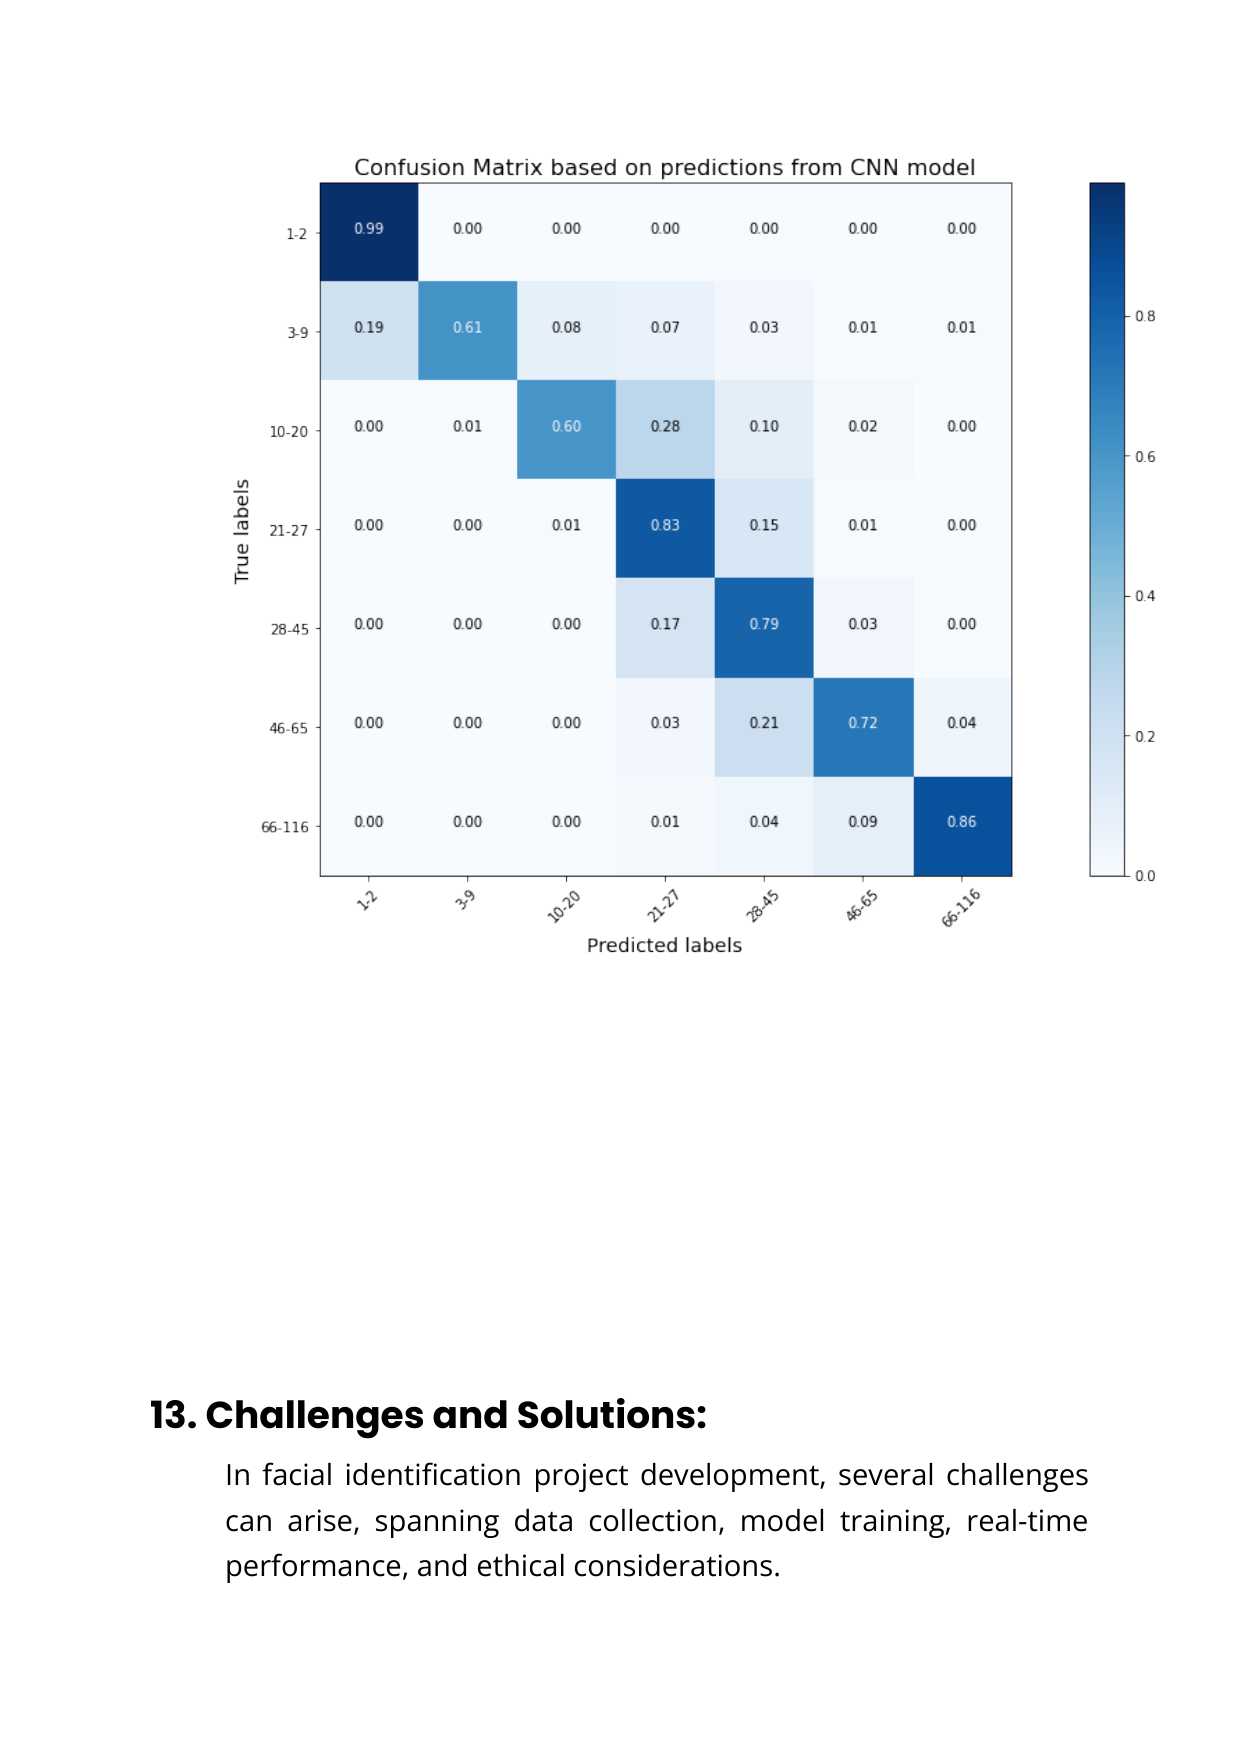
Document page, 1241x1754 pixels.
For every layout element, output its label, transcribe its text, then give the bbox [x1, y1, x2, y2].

subtitle 13. Challenges and Solutions: [150, 1386, 1090, 1442]
text In facial identification project development, several challenges can arise, spanning data collection, model training, real-time performance, and ethical considerations. [225, 1454, 1090, 1585]
picture [225, 150, 1166, 965]
